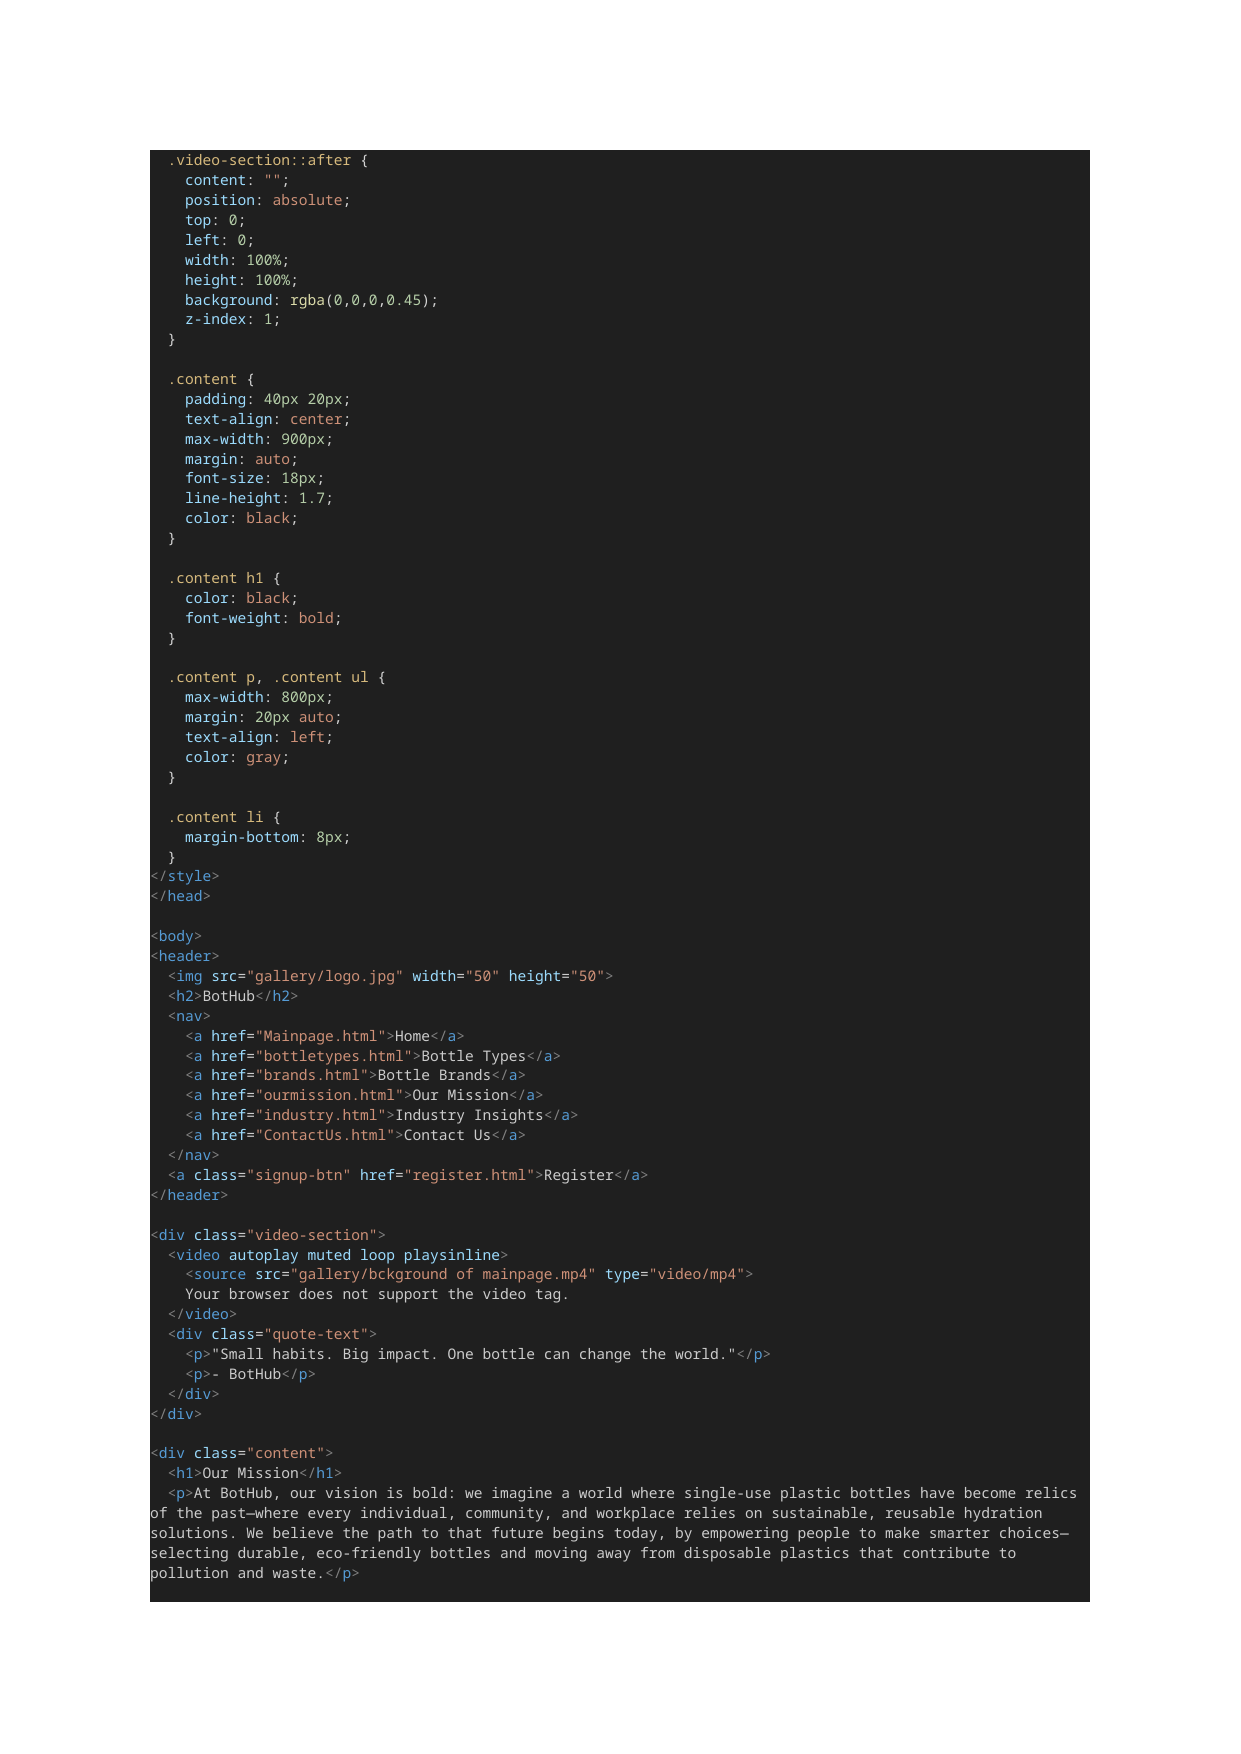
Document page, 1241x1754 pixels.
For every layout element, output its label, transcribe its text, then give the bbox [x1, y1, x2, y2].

text </div> [150, 1403, 1090, 1423]
text height: 100%; [150, 269, 1090, 289]
text </div> [150, 1383, 1090, 1403]
text .content li { [150, 807, 1090, 826]
text font-weight: bold; [150, 608, 1090, 627]
text margin: 20px auto; [150, 707, 1090, 727]
text <a href="bottletypes.html">Bottle Types</a> [150, 1045, 1090, 1065]
text <a href="Mainpage.html">Home</a> [150, 1025, 1090, 1045]
text <div class="quote-text"> [150, 1324, 1090, 1344]
text <h1>Our Mission</h1> [150, 1463, 1090, 1483]
text <p>- BotHub</p> [150, 1364, 1090, 1383]
text </nav> [150, 1145, 1090, 1165]
text </style> [150, 866, 1090, 886]
text } [150, 627, 1090, 647]
text <a href="industry.html">Industry Insights</a> [150, 1105, 1090, 1125]
text color: black; [150, 588, 1090, 608]
text .content h1 { [150, 568, 1090, 588]
text <body> [150, 926, 1090, 946]
text margin: auto; [150, 448, 1090, 468]
text padding: 40px 20px; [150, 389, 1090, 409]
text left: 0; [150, 229, 1090, 249]
text max-width: 800px; [150, 687, 1090, 707]
text content: ""; [150, 170, 1090, 190]
text <div class="video-section"> [150, 1224, 1090, 1244]
text z-index: 1; [150, 309, 1090, 329]
text text-align: left; [150, 727, 1090, 747]
text Your browser does not support the video tag. [150, 1284, 1090, 1304]
text text-align: center; [150, 409, 1090, 428]
text <a class="signup-btn" href="register.html">Register</a> [150, 1165, 1090, 1184]
text </header> [150, 1184, 1090, 1204]
text </head> [150, 886, 1090, 906]
text .content { [150, 369, 1090, 389]
text } [150, 846, 1090, 866]
text .content p, .content ul { [150, 667, 1090, 687]
text <header> [150, 946, 1090, 966]
text </video> [150, 1304, 1090, 1324]
text top: 0; [150, 210, 1090, 229]
text max-width: 900px; [150, 428, 1090, 448]
text <p>"Small habits. Big impact. One bottle can change the world."</p> [150, 1344, 1090, 1364]
text margin-bottom: 8px; [150, 826, 1090, 846]
text <source src="gallery/bckground of mainpage.mp4" type="video/mp4"> [150, 1264, 1090, 1284]
text } [150, 767, 1090, 787]
text color: gray; [150, 747, 1090, 767]
text <h2>BotHub</h2> [150, 986, 1090, 1006]
text position: absolute; [150, 190, 1090, 210]
text <p>At BotHub, our vision is bold: we imagine a world where single-use plastic bottles have become relics of the past—where every individual, community, and workplace relies on sustainable, reusable hydration solutions. We believe the path to that future begins today, by empowering people to make smarter choices—selecting durable, eco-friendly bottles and moving away from disposable plastics that contribute to pollution and waste.</p> [150, 1483, 1090, 1582]
text font-size: 18px; [150, 468, 1090, 488]
text color: black; [150, 508, 1090, 528]
text background: rgba(0,0,0,0.45); [150, 289, 1090, 309]
text width: 100%; [150, 249, 1090, 269]
text } [150, 528, 1090, 548]
text line-height: 1.7; [150, 488, 1090, 508]
text } [150, 329, 1090, 349]
text <img src="gallery/logo.jpg" width="50" height="50"> [150, 966, 1090, 986]
text <div class="content"> [150, 1443, 1090, 1463]
text <a href="ContactUs.html">Contact Us</a> [150, 1125, 1090, 1145]
text <video autoplay muted loop playsinline> [150, 1244, 1090, 1264]
text <a href="ourmission.html">Our Mission</a> [150, 1085, 1090, 1105]
text .video-section::after { [150, 150, 1090, 170]
text <nav> [150, 1006, 1090, 1025]
text <a href="brands.html">Bottle Brands</a> [150, 1065, 1090, 1085]
